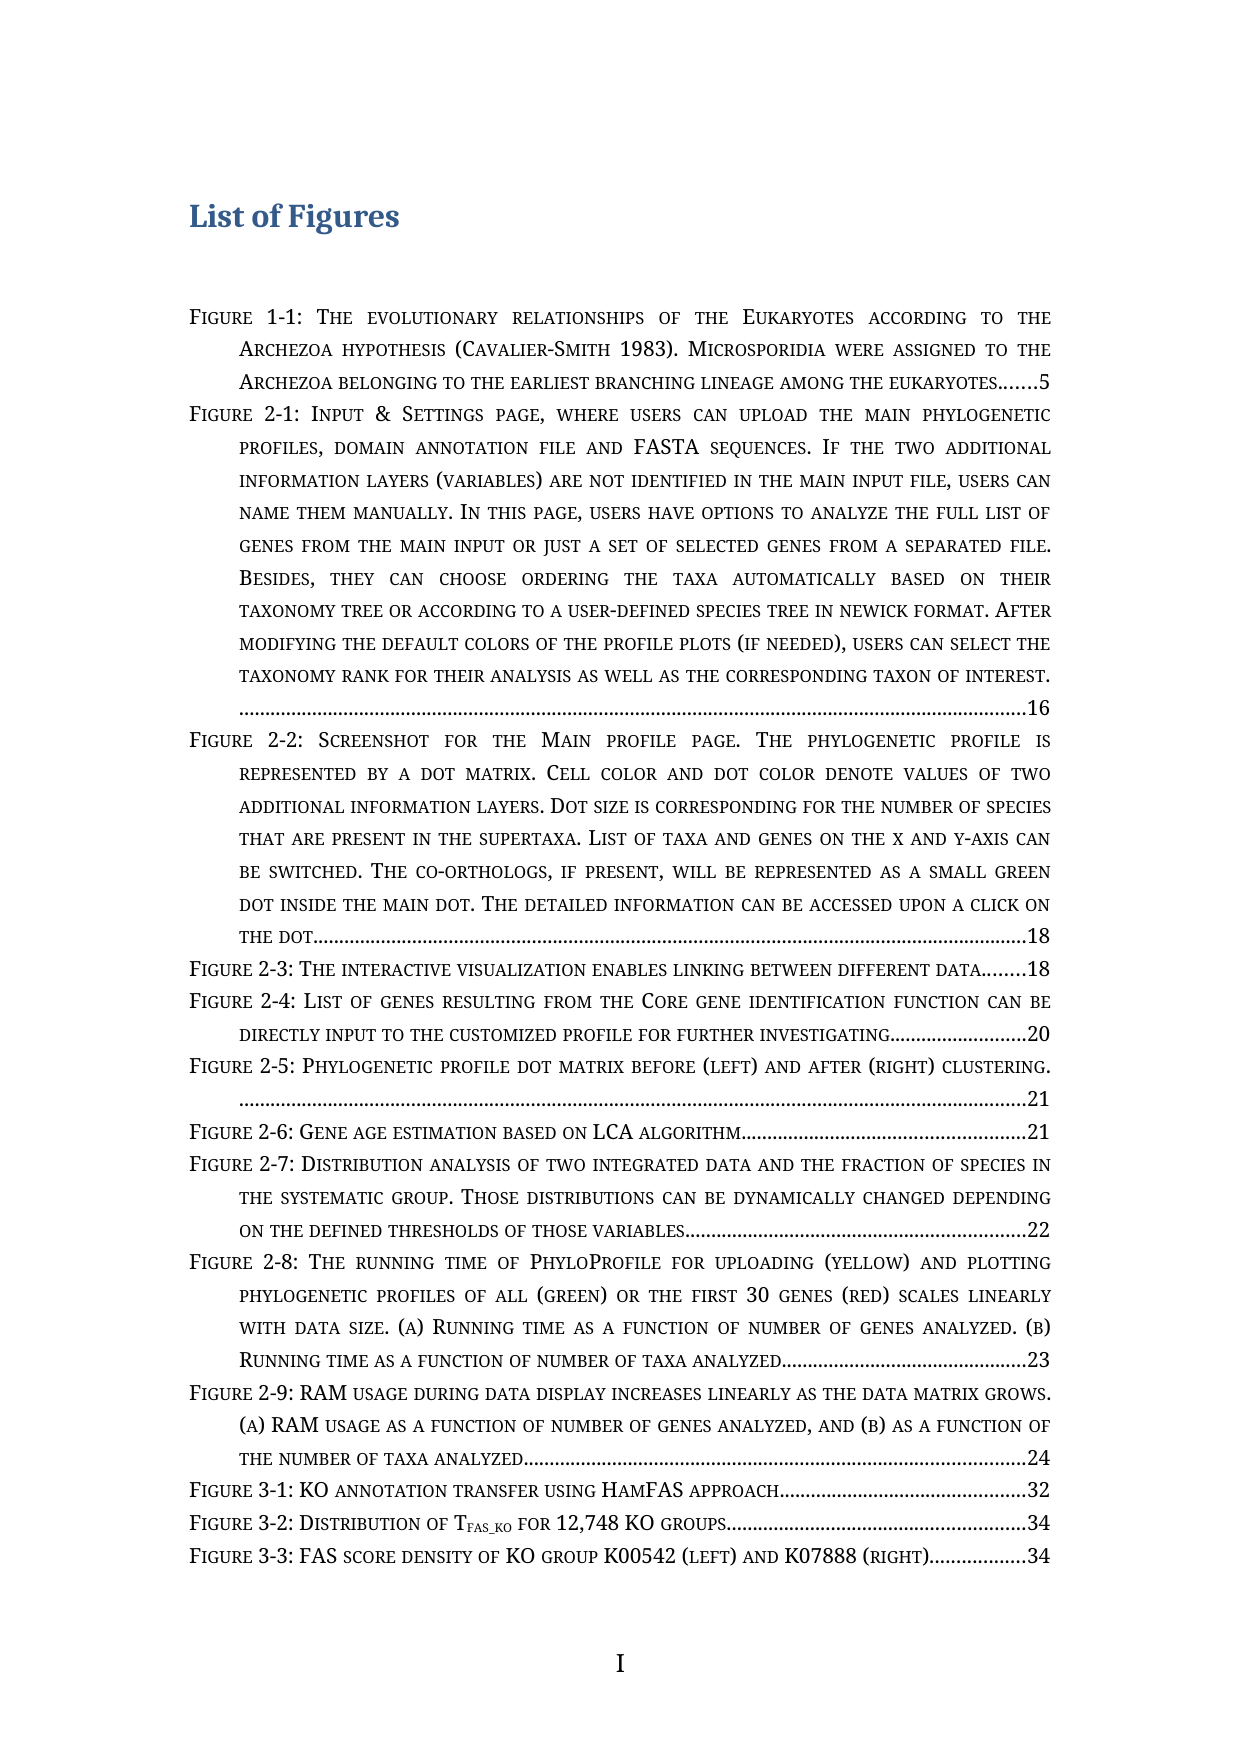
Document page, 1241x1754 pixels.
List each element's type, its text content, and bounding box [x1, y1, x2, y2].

text Figure 2-1: Input & Settings page, where users can upload the main phylogenetic profiles, domain annotation file and FASTA sequences. If the two additional information layers (variables) are not identified in the main input file, users can name them manually. In this page, users have options to analyze the full list of genes from the main input or just a set of selected genes from a separated file. Besides, they can choose ordering the taxa automatically based on their taxonomy tree or according to a user-defined species tree in newick format. After modifying the default colors of the profile plots (if needed), users can select the taxonomy rank for their analysis as well as the corresponding taxon of interest. 16 [189, 399, 1051, 721]
text Figure 3-2: Distribution of TFAS_KO for 12,748 KO groups 34 [189, 1508, 1051, 1537]
text Figure 2-7: Distribution analysis of two integrated data and the fraction of species in the systematic group. Those distributions can be dynamically changed depending on the defined thresholds of those variables. 22 [189, 1149, 1051, 1243]
text Figure 2-9: RAM usage during data display increases linearly as the data matrix grows. (a) RAM usage as a function of number of genes analyzed, and (b) as a function of the number of taxa analyzed. 24 [189, 1378, 1051, 1471]
text Figure 2-3: The interactive visualization enables linking between different data. 18 [189, 954, 1051, 982]
text Figure 3-3: FAS score density of KO group K00542 (left) and K07888 (right) 34 [189, 1541, 1051, 1569]
text Figure 3-1: KO annotation transfer using HamFAS approach. 32 [189, 1476, 1051, 1504]
subtitle List of Figures [189, 198, 1051, 236]
text Figure 2-5: Phylogenetic profile dot matrix before (left) and after (right) clustering. 21 [189, 1052, 1051, 1113]
text Figure 2-2: Screenshot for the Main profile page. The phylogenetic profile is represented by a dot matrix. Cell color and dot color denote values of two additional information layers. Dot size is corresponding for the number of species that are present in the supertaxa. List of taxa and genes on the x and y-axis can be switched. The co-orthologs, if present, will be represented as a small green dot inside the main dot. The detailed information can be accessed upon a click on the dot. 18 [189, 726, 1051, 950]
text Figure 2-4: List of genes resulting from the Core gene identification function can be directly input to the customized profile for further investigating. 20 [189, 986, 1051, 1047]
text Figure 2-8: The running time of PhyloProfile for uploading (yellow) and plotting phylogenetic profiles of all (green) or the first 30 genes (red) scales linearly with data size. (a) Running time as a function of number of genes analyzed. (b) Running time as a function of number of taxa analyzed. 23 [189, 1247, 1051, 1373]
text Figure 2-6: Gene age estimation based on LCA algorithm. 21 [189, 1117, 1051, 1145]
text Figure 1-1: The evolutionary relationships of the Eukaryotes according to the Archezoa hypothesis (Cavalier-Smith 1983). Microsporidia were assigned to the Archezoa belonging to the earliest branching lineage among the eukaryotes. 5 [189, 302, 1051, 395]
